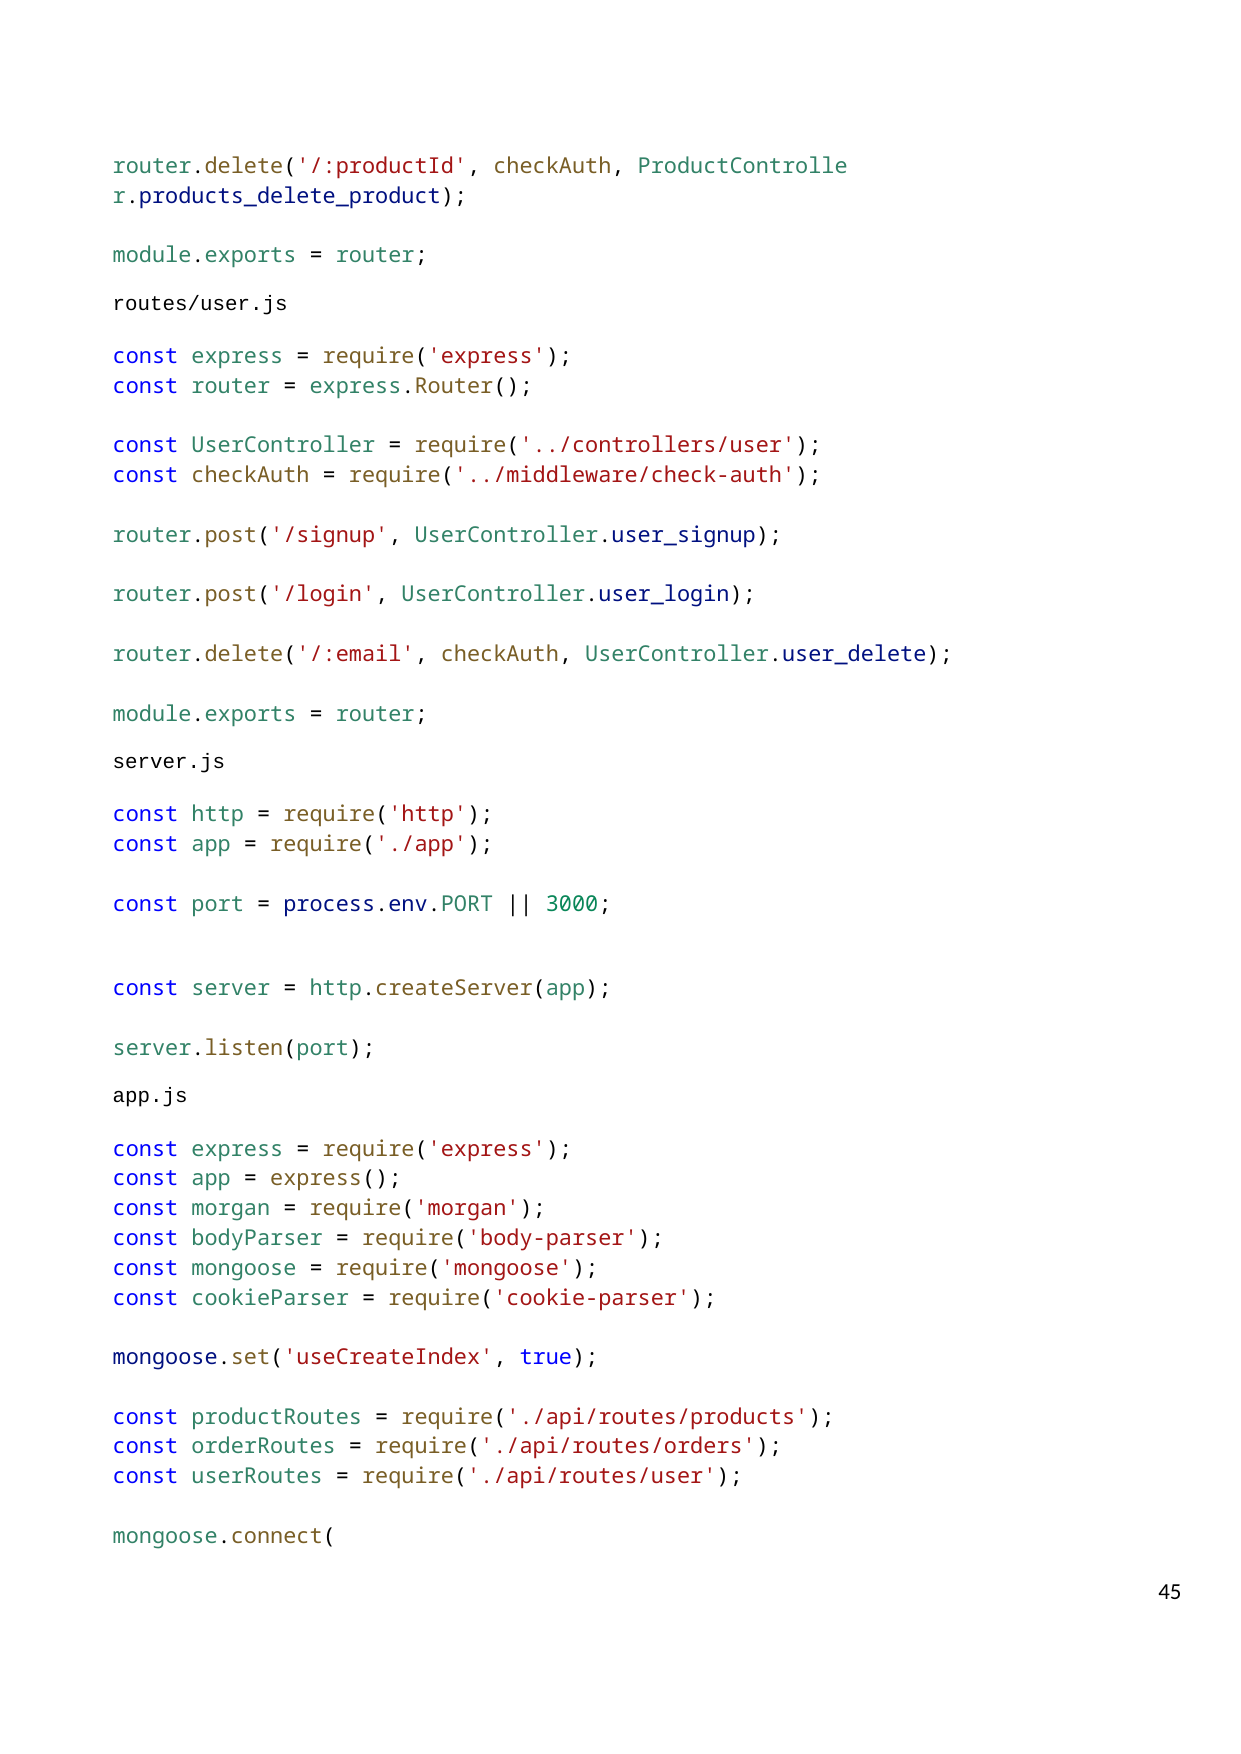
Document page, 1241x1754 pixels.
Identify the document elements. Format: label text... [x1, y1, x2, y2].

text const morgan = require('morgan'); [112, 1192, 1181, 1222]
text const UserController = require('../controllers/user'); [112, 429, 1181, 459]
text router.delete('/:email', checkAuth, UserController.user_delete); [112, 638, 1181, 668]
text mongoose.connect( [112, 1520, 1181, 1550]
text const checkAuth = require('../middleware/check-auth'); [112, 459, 1181, 489]
text const app = express(); [112, 1162, 1181, 1192]
text router.delete('/:productId', checkAuth, ProductController.products_delete_product); [112, 150, 1181, 209]
text const orderRoutes = require('./api/routes/orders'); [112, 1431, 1181, 1460]
text router.post('/login', UserController.user_login); [112, 578, 1181, 608]
text const http = require('http'); [112, 798, 1181, 828]
text const userRoutes = require('./api/routes/user'); [112, 1460, 1181, 1490]
text const server = http.createServer(app); [112, 972, 1181, 1002]
text const mongoose = require('mongoose'); [112, 1252, 1181, 1282]
text const express = require('express'); [112, 340, 1181, 370]
text const router = express.Router(); [112, 370, 1181, 400]
text routes/user.js [112, 293, 1181, 316]
text module.exports = router; [112, 239, 1181, 269]
text server.listen(port); [112, 1032, 1181, 1062]
text const express = require('express'); [112, 1133, 1181, 1162]
text const app = require('./app'); [112, 828, 1181, 858]
text router.post('/signup', UserController.user_signup); [112, 519, 1181, 549]
text const cookieParser = require('cookie-parser'); [112, 1282, 1181, 1311]
text module.exports = router; [112, 698, 1181, 727]
text const productRoutes = require('./api/routes/products'); [112, 1401, 1181, 1431]
text server.js [112, 751, 1181, 775]
text mongoose.set('useCreateIndex', true); [112, 1341, 1181, 1371]
text const port = process.env.PORT || 3000; [112, 888, 1181, 917]
text const bodyParser = require('body-parser'); [112, 1222, 1181, 1252]
text app.js [112, 1085, 1181, 1109]
